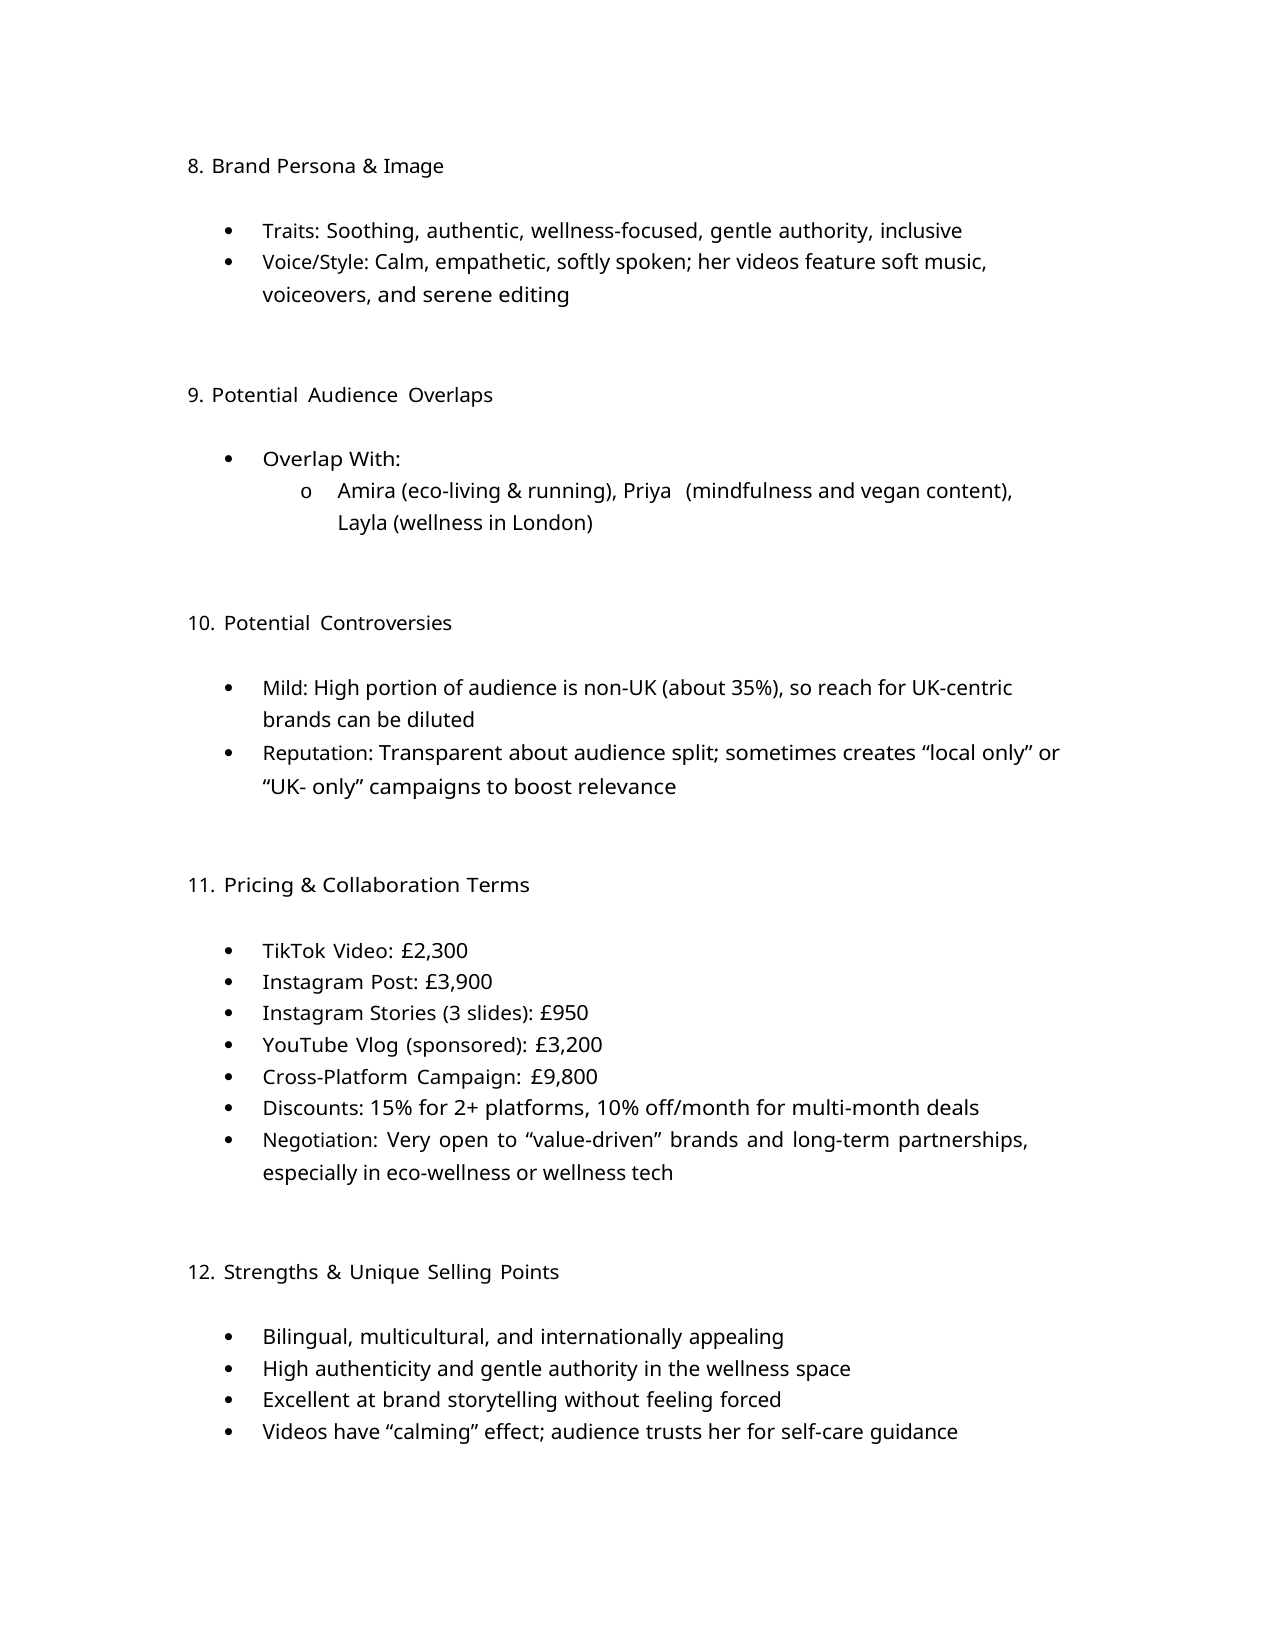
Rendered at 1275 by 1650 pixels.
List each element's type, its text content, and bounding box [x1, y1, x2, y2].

list Overlap With: [225, 445, 1087, 472]
list Instagram Post: £3,900 [225, 967, 1087, 996]
list TikTok Video: £2,300 [225, 936, 1087, 964]
list Brand Persona & Image [187, 152, 1087, 179]
list Strengths & Unique Selling Points [187, 1258, 1087, 1285]
list Traits: Soothing, authentic, wellness-focused, gentle authority, inclusive [225, 216, 1087, 244]
list Excellent at brand storytelling without feeling forced [225, 1385, 1087, 1414]
list Amira (eco-living & running), Priya (mindfulness and vegan content), Layla (wellness in London) [300, 477, 1031, 536]
list Bilingual, multicultural, and internationally appealing [225, 1322, 1087, 1350]
list Pricing & Collaboration Terms [187, 871, 1087, 898]
list Potential Audience Overlaps [187, 381, 1087, 408]
list Mild: High portion of audience is non-UK (about 35%), so reach for UK-centric brands can be diluted [225, 673, 1056, 734]
list Reputation: Transparent about audience split; sometimes creates “local only” or “UK- only” campaigns to boost relevance [225, 738, 1063, 800]
list YouTube Vlog (sponsored): £3,200 [225, 1030, 1087, 1058]
list Voice/Style: Calm, empathetic, softly spoken; her videos feature soft music, voiceovers, and serene editing [225, 247, 1077, 309]
list Instagram Stories (3 slides): £950 [225, 998, 1087, 1027]
list Negotiation: Very open to “value-driven” brands and long-term partnerships, especially in eco-wellness or wellness tech [225, 1125, 1083, 1186]
list Videos have “calming” effect; audience trusts her for self-care guidance [225, 1417, 1087, 1445]
list High authenticity and gentle authority in the wellness space [225, 1354, 1087, 1382]
list Potential Controversies [187, 609, 1087, 636]
list Discounts: 15% for 2+ platforms, 10% off/month for multi-month deals [225, 1093, 1087, 1122]
list Cross-Platform Campaign: £9,800 [225, 1062, 1087, 1090]
